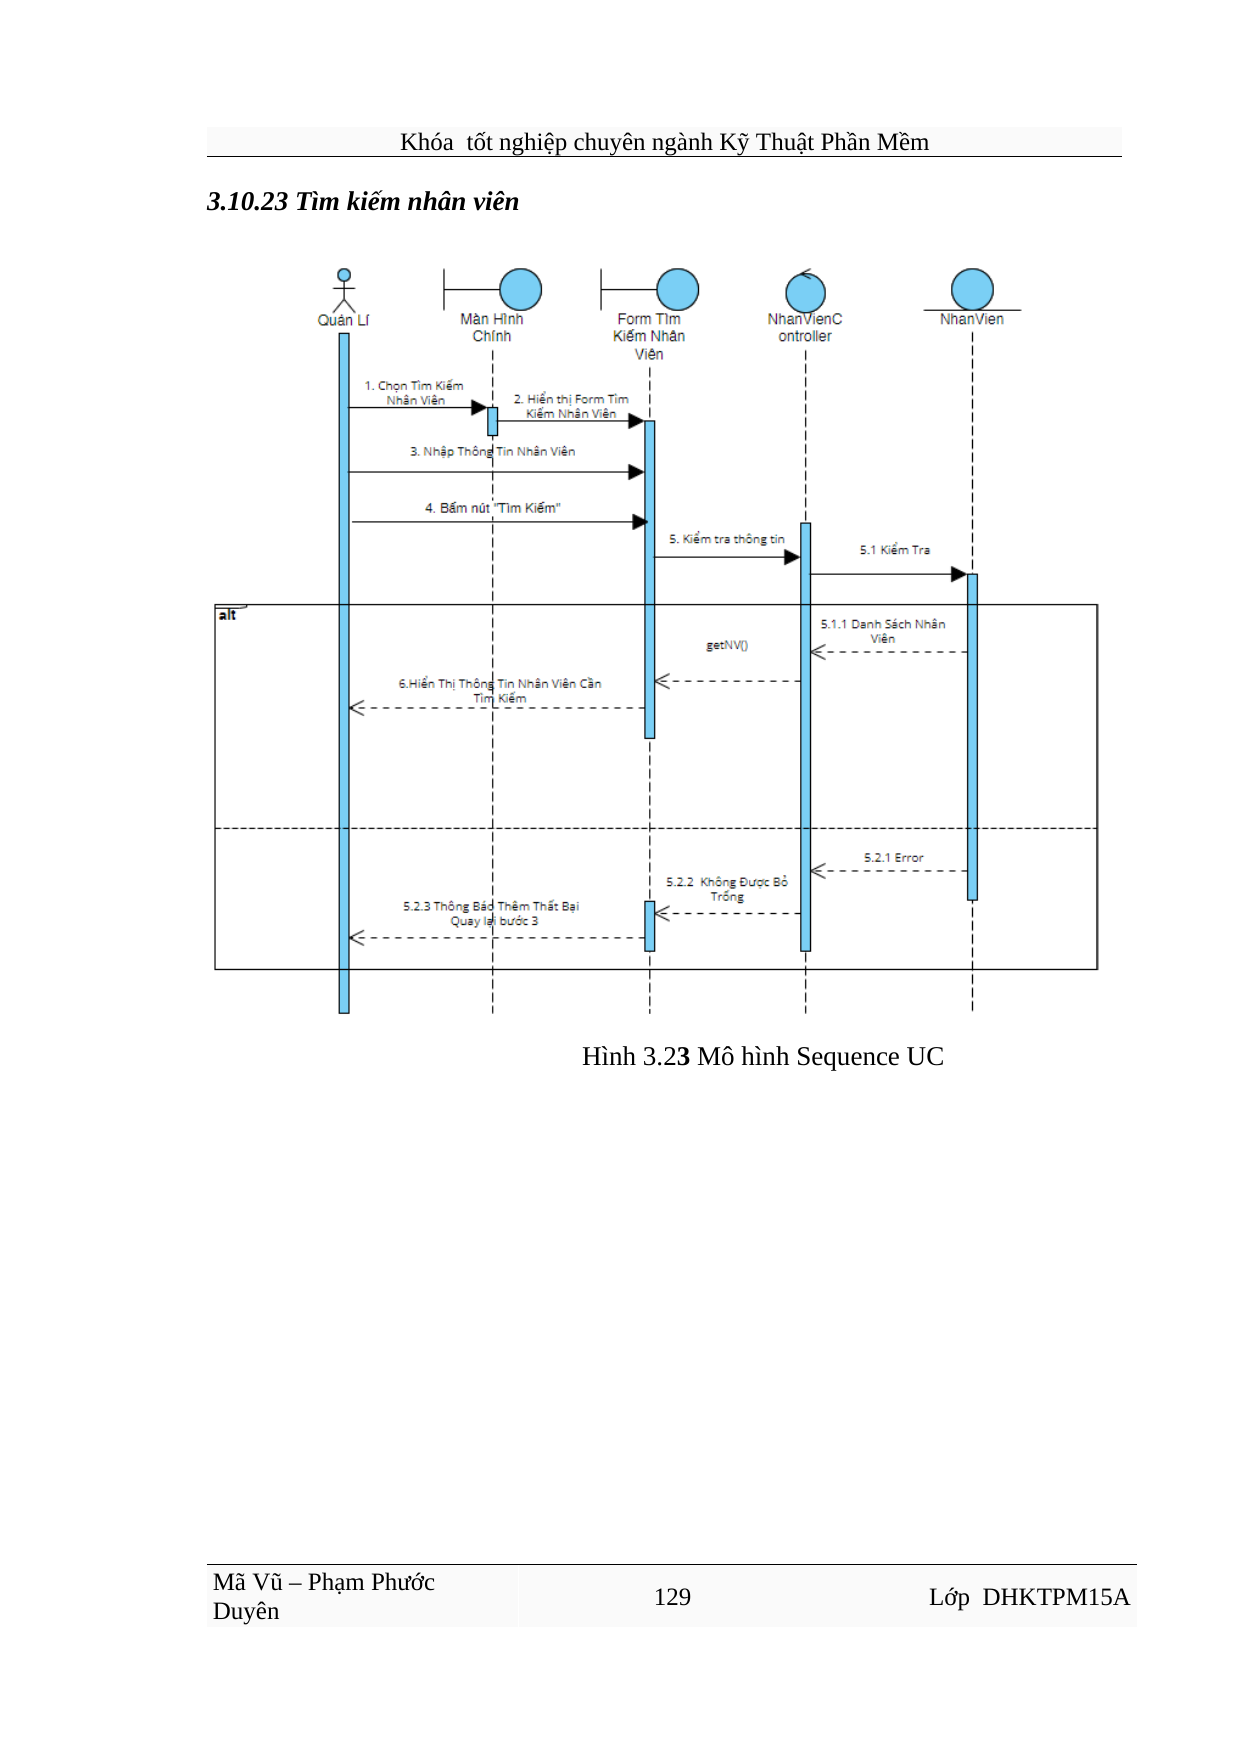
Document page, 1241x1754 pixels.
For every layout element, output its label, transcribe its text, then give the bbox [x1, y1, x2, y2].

text Hình 3.23 Mô hình Sequence UC [507, 1040, 1122, 1071]
picture [206, 238, 1123, 1031]
subtitle Tìm kiếm nhân viên [207, 185, 1122, 216]
